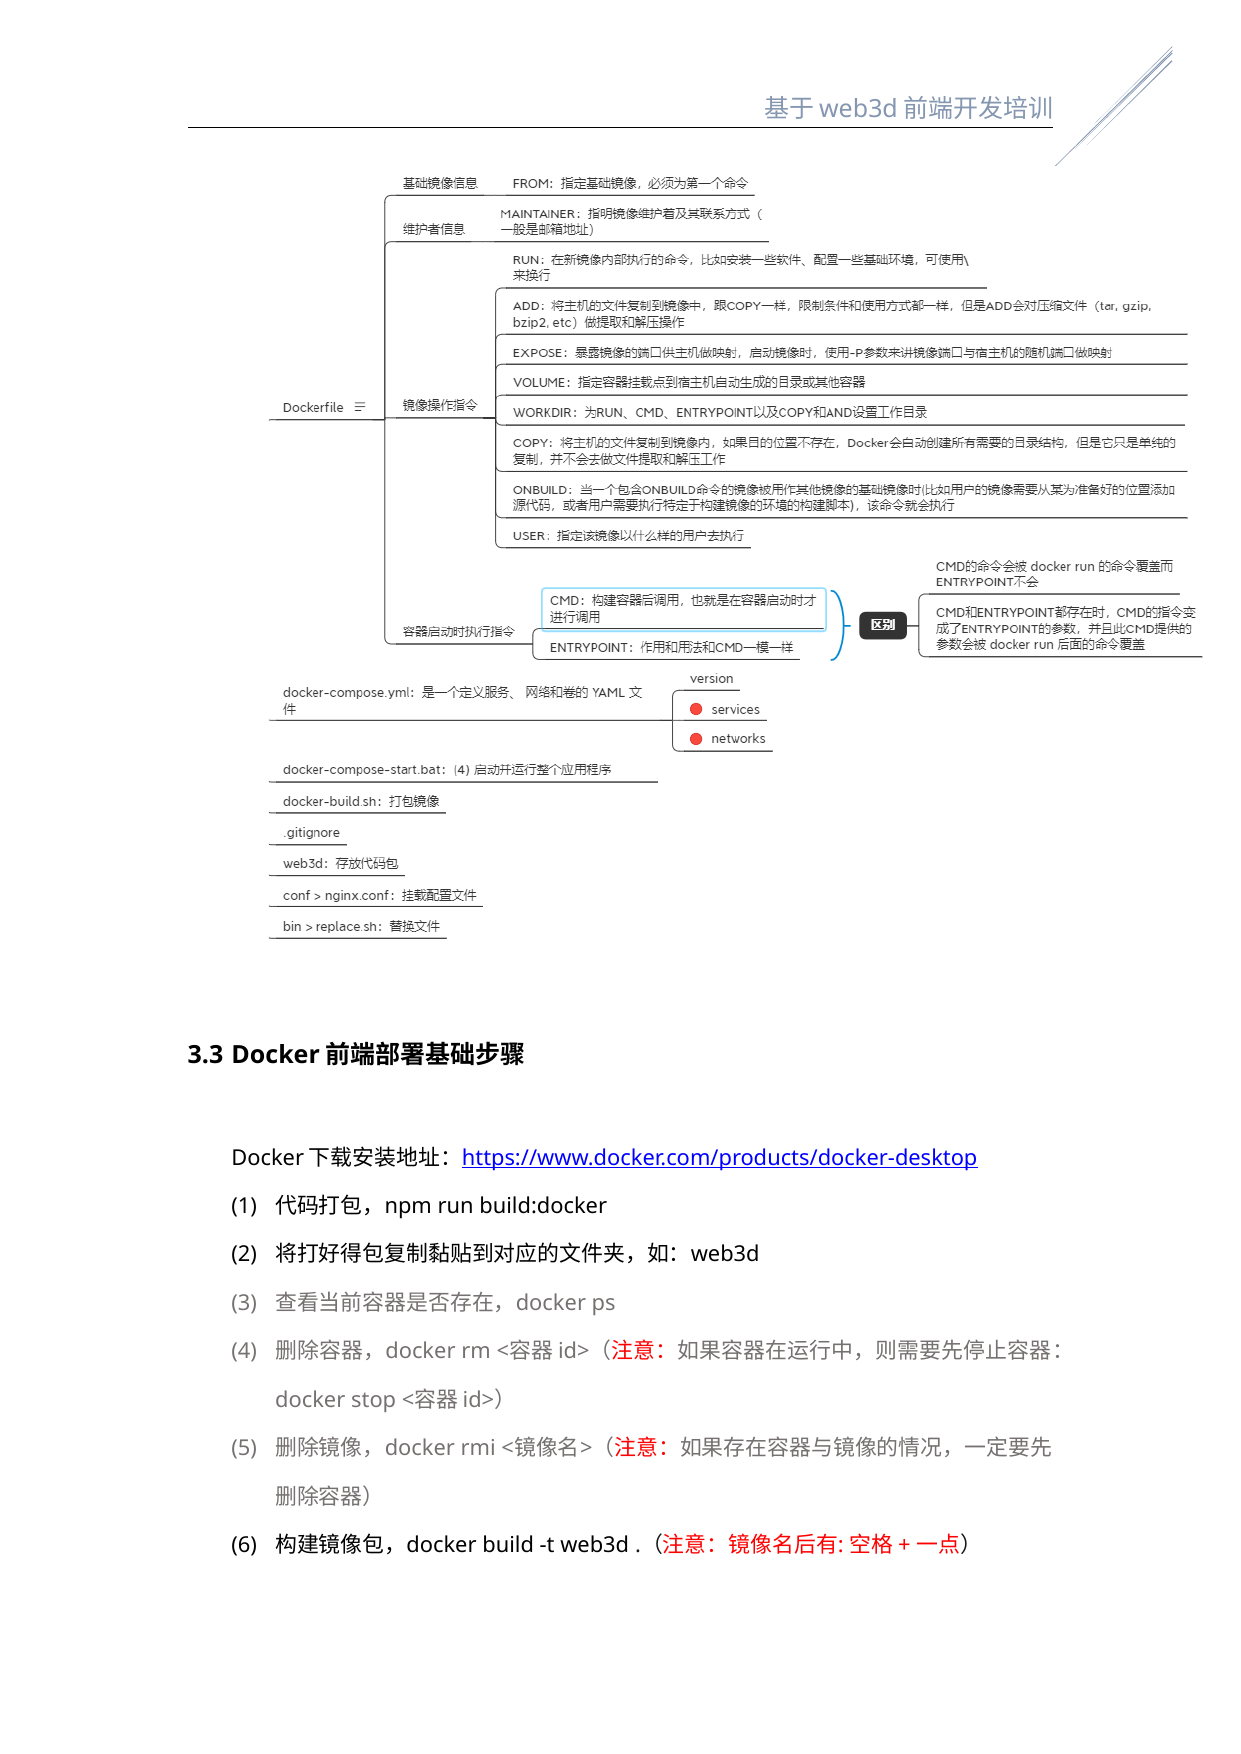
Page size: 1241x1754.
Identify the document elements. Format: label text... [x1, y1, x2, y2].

text Docker下载安装地址：https://www.docker.com/products/docker-desktop [187, 1139, 1053, 1172]
list 构建镜像包，docker build -t web3d .（注意：镜像名后有: 空格 + 一点） [231, 1527, 1053, 1559]
text Docker前端部署基础步骤 [187, 1021, 1053, 1086]
list 删除容器，docker rm <容器id>（注意：如果容器在运行中，则需要先停止容器：docker stop <容器id>） [231, 1332, 1053, 1414]
list 将打好得包复制黏贴到对应的文件夹，如：web3d [231, 1236, 1053, 1268]
list 查看当前容器是否存在，docker ps [231, 1284, 1053, 1317]
list 删除镜像，docker rmi <镜像名>（注意：如果存在容器与镜像的情况，一定要先删除容器） [231, 1429, 1053, 1511]
list 代码打包，npm run build:docker [231, 1187, 1053, 1220]
picture [268, 166, 1204, 950]
